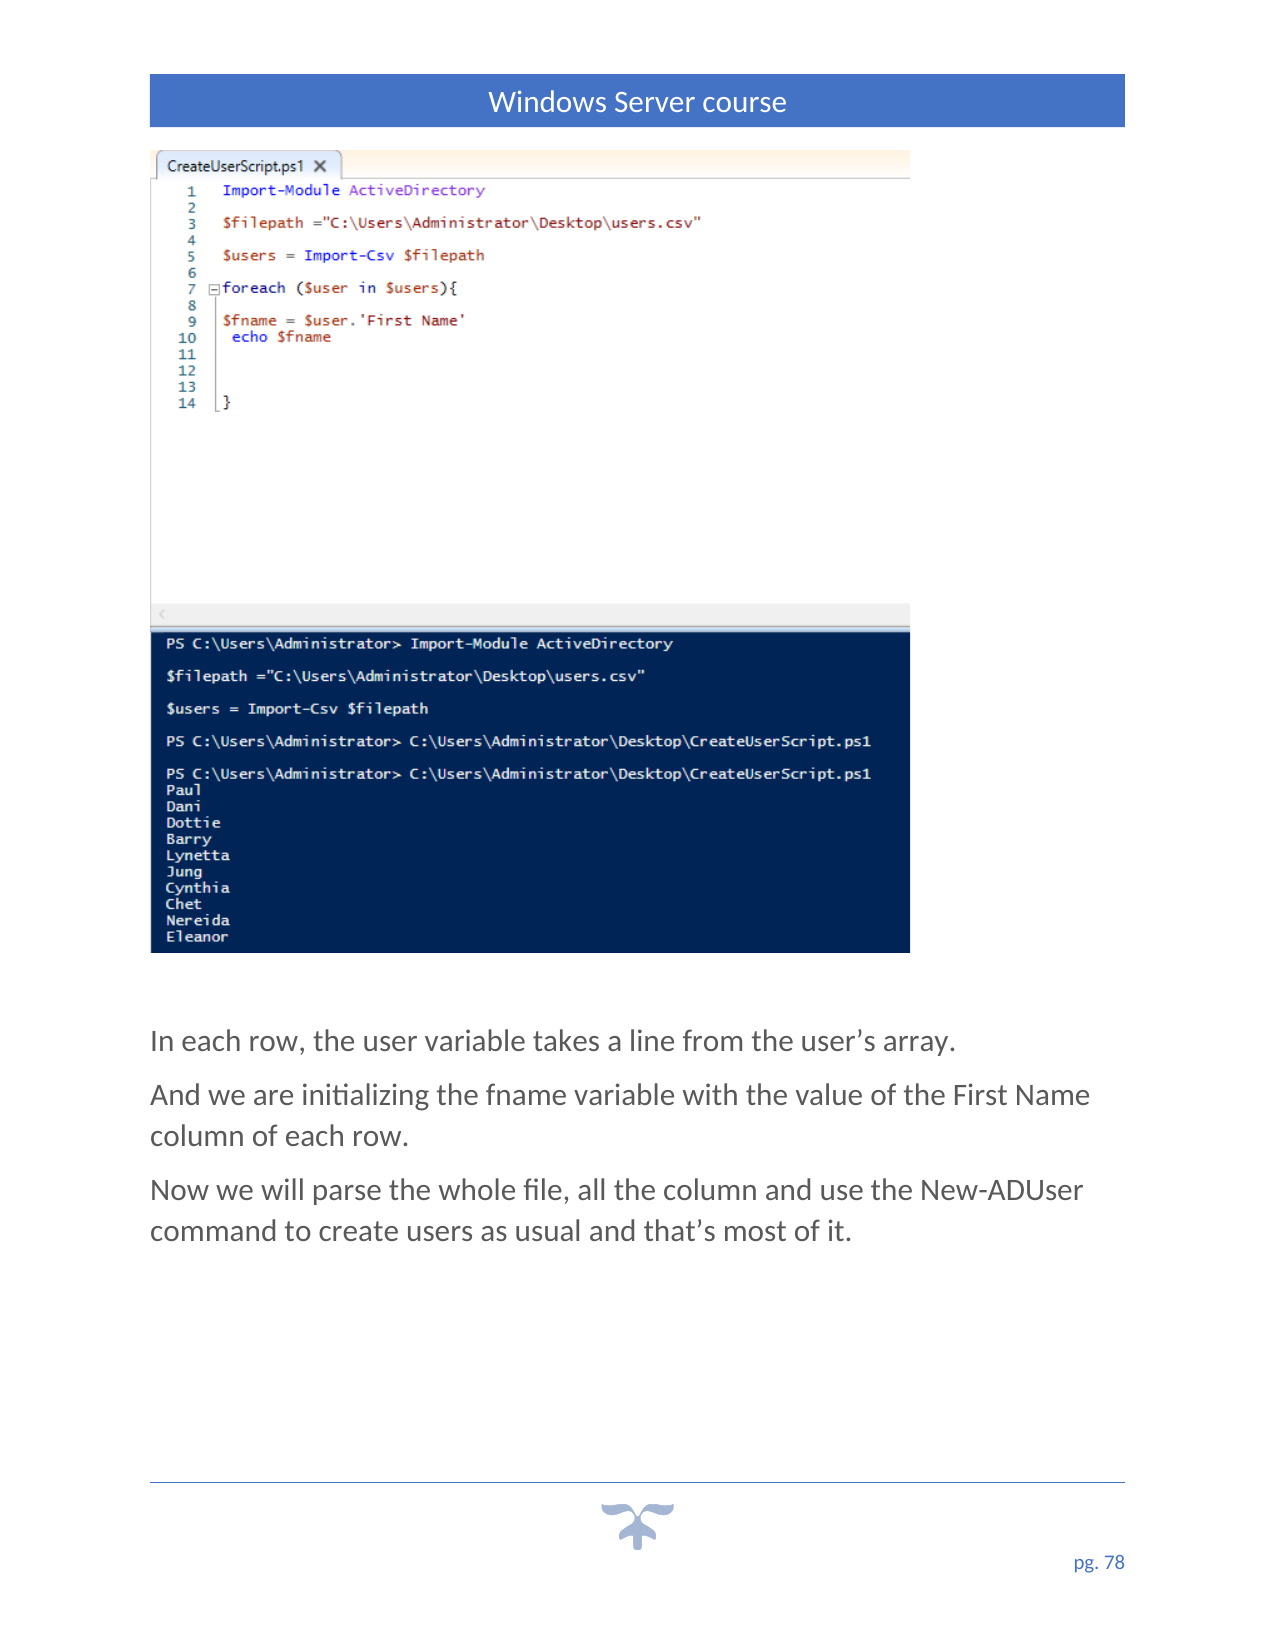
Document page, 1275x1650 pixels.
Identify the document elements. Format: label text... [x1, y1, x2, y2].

text Now we will parse the whole file, all the column and use the New-ADUser command to create users as usual and that’s most of it. [150, 1170, 1125, 1249]
text In each row, the user variable takes a line from the user’s array. [150, 1021, 1125, 1059]
picture [150, 150, 911, 953]
text And we are initializing the fname variable with the value of the First Name column of each row. [150, 1075, 1125, 1154]
